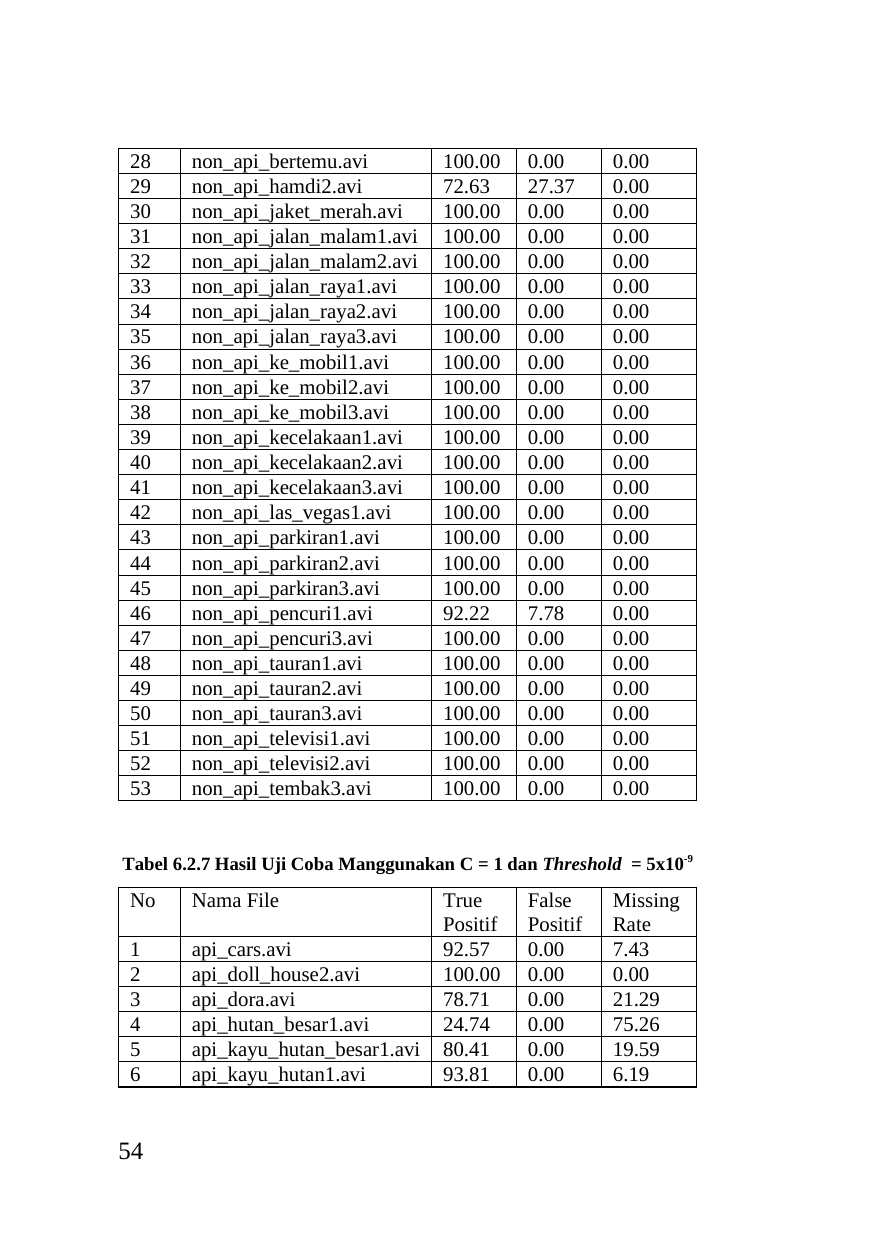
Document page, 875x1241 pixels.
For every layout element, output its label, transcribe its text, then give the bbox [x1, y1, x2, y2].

table_cell 100.00 [432, 199, 516, 223]
table_header True Positif [432, 888, 516, 936]
table_cell 93.81 [432, 1062, 516, 1086]
table_cell 0.00 [517, 299, 601, 323]
table_cell 100.00 [432, 249, 516, 273]
table_cell 31 [119, 224, 180, 248]
table_cell 0.00 [602, 751, 696, 775]
table_cell 3 [119, 987, 180, 1011]
table_cell 0.00 [517, 475, 601, 499]
table_cell api_kayu_hutan1.avi [181, 1062, 431, 1086]
table_header No [119, 888, 180, 936]
table_cell 75.26 [602, 1012, 696, 1036]
table_cell non_api_televisi1.avi [181, 726, 431, 750]
table_cell 0.00 [517, 500, 601, 524]
table_cell 0.00 [517, 726, 601, 750]
table_cell 92.22 [432, 601, 516, 625]
table_cell 0.00 [517, 199, 601, 223]
table_cell 100.00 [432, 475, 516, 499]
table_cell non_api_pencuri1.avi [181, 601, 431, 625]
table_cell 0.00 [517, 1012, 601, 1036]
table_cell 0.00 [517, 576, 601, 599]
table_cell non_api_ke_mobil3.avi [181, 400, 431, 424]
table_cell non_api_ke_mobil1.avi [181, 350, 431, 374]
table_cell 0.00 [602, 174, 696, 198]
table_cell 100.00 [432, 651, 516, 675]
table_cell 100.00 [432, 576, 516, 599]
table_cell 100.00 [432, 726, 516, 750]
table_cell non_api_jalan_raya3.avi [181, 325, 431, 348]
table_cell 39 [119, 425, 180, 449]
table_cell 0.00 [517, 1062, 601, 1086]
table_cell 78.71 [432, 987, 516, 1011]
table_cell 37 [119, 375, 180, 399]
table_cell 0.00 [517, 450, 601, 474]
table_cell 100.00 [432, 751, 516, 775]
table_cell 0.00 [602, 626, 696, 650]
table_cell 100.00 [432, 450, 516, 474]
table_cell 100.00 [432, 626, 516, 650]
table_cell 47 [119, 626, 180, 650]
table_cell 0.00 [517, 149, 601, 173]
table_cell 4 [119, 1012, 180, 1036]
table_cell non_api_jalan_malam2.avi [181, 249, 431, 273]
table_cell 1 [119, 937, 180, 961]
table_cell non_api_jalan_raya2.avi [181, 299, 431, 323]
table_cell non_api_tauran1.avi [181, 651, 431, 675]
table_cell 0.00 [517, 676, 601, 700]
table_cell 43 [119, 525, 180, 549]
table_cell non_api_kecelakaan1.avi [181, 425, 431, 449]
table_cell 100.00 [432, 224, 516, 248]
table_cell 0.00 [517, 325, 601, 348]
table_cell 100.00 [432, 350, 516, 374]
table_cell 0.00 [602, 274, 696, 298]
table_cell 44 [119, 550, 180, 574]
table_cell 7.43 [602, 937, 696, 961]
table_cell non_api_parkiran1.avi [181, 525, 431, 549]
table_cell 100.00 [432, 299, 516, 323]
table_cell 0.00 [602, 726, 696, 750]
table_cell 30 [119, 199, 180, 223]
table_cell 38 [119, 400, 180, 424]
table_cell non_api_parkiran2.avi [181, 550, 431, 574]
table_cell 36 [119, 350, 180, 374]
table_cell 0.00 [602, 601, 696, 625]
table_cell 0.00 [602, 249, 696, 273]
table_cell 50 [119, 701, 180, 725]
table_cell 0.00 [517, 550, 601, 574]
table_cell 7.78 [517, 601, 601, 625]
table_cell 0.00 [517, 400, 601, 424]
table_cell 0.00 [517, 776, 601, 800]
table_cell 100.00 [432, 550, 516, 574]
table_cell 52 [119, 751, 180, 775]
table_cell 27.37 [517, 174, 601, 198]
table_cell 0.00 [517, 987, 601, 1011]
table_cell 100.00 [432, 676, 516, 700]
table_cell 21.29 [602, 987, 696, 1011]
table_cell 92.57 [432, 937, 516, 961]
table_cell 0.00 [602, 350, 696, 374]
table_cell 46 [119, 601, 180, 625]
table_cell 80.41 [432, 1037, 516, 1061]
table_cell api_cars.avi [181, 937, 431, 961]
table_cell 53 [119, 776, 180, 800]
table_cell 6.19 [602, 1062, 696, 1086]
table_cell 100.00 [432, 325, 516, 348]
table_cell non_api_jalan_malam1.avi [181, 224, 431, 248]
table_cell 0.00 [602, 500, 696, 524]
table_cell 100.00 [432, 525, 516, 549]
table_cell 0.00 [602, 676, 696, 700]
table_cell 0.00 [602, 776, 696, 800]
table_cell 0.00 [517, 249, 601, 273]
table_cell 0.00 [602, 550, 696, 574]
table_cell 2 [119, 962, 180, 986]
table_cell 32 [119, 249, 180, 273]
table_cell non_api_kecelakaan2.avi [181, 450, 431, 474]
table_cell 0.00 [602, 651, 696, 675]
table_cell 49 [119, 676, 180, 700]
table_header Nama File [181, 888, 431, 936]
table_cell 0.00 [602, 475, 696, 499]
table_cell non_api_tembak3.avi [181, 776, 431, 800]
table_cell 0.00 [517, 375, 601, 399]
table_header Missing Rate [602, 888, 696, 936]
table_cell 100.00 [432, 400, 516, 424]
table_cell non_api_tauran3.avi [181, 701, 431, 725]
table_cell 0.00 [602, 375, 696, 399]
table_cell api_kayu_hutan_besar1.avi [181, 1037, 431, 1061]
table_cell 0.00 [602, 525, 696, 549]
table_header False Positif [517, 888, 601, 936]
table_cell 42 [119, 500, 180, 524]
table_cell non_api_televisi2.avi [181, 751, 431, 775]
table_cell 0.00 [602, 224, 696, 248]
table_cell 100.00 [432, 500, 516, 524]
table_cell 51 [119, 726, 180, 750]
table_cell api_doll_house2.avi [181, 962, 431, 986]
table_cell 0.00 [517, 224, 601, 248]
table_cell 34 [119, 299, 180, 323]
table_cell non_api_jalan_raya1.avi [181, 274, 431, 298]
table_cell 100.00 [432, 425, 516, 449]
table_cell 0.00 [602, 149, 696, 173]
table_cell 0.00 [517, 274, 601, 298]
table_cell non_api_pencuri3.avi [181, 626, 431, 650]
table_cell 0.00 [602, 400, 696, 424]
table_cell 41 [119, 475, 180, 499]
table_cell 0.00 [602, 425, 696, 449]
table_cell 0.00 [602, 199, 696, 223]
table_cell 0.00 [517, 751, 601, 775]
table_cell non_api_jaket_merah.avi [181, 199, 431, 223]
table_cell non_api_bertemu.avi [181, 149, 431, 173]
table_cell 100.00 [432, 149, 516, 173]
table_cell non_api_las_vegas1.avi [181, 500, 431, 524]
table_cell 100.00 [432, 962, 516, 986]
table_cell 0.00 [517, 651, 601, 675]
table_cell 6 [119, 1062, 180, 1086]
table_cell non_api_hamdi2.avi [181, 174, 431, 198]
table_cell 48 [119, 651, 180, 675]
table_cell 28 [119, 149, 180, 173]
table_cell 45 [119, 576, 180, 599]
table_cell 72.63 [432, 174, 516, 198]
table_cell 100.00 [432, 776, 516, 800]
table_cell 0.00 [602, 299, 696, 323]
table_cell 40 [119, 450, 180, 474]
table_cell 0.00 [517, 701, 601, 725]
table_cell 29 [119, 174, 180, 198]
table_cell 100.00 [432, 375, 516, 399]
table_cell 100.00 [432, 701, 516, 725]
table_cell non_api_kecelakaan3.avi [181, 475, 431, 499]
table_cell 0.00 [602, 325, 696, 348]
table_cell 0.00 [517, 962, 601, 986]
table_cell 33 [119, 274, 180, 298]
table_cell 35 [119, 325, 180, 348]
table_cell api_hutan_besar1.avi [181, 1012, 431, 1036]
table_cell 5 [119, 1037, 180, 1061]
table_cell 0.00 [517, 626, 601, 650]
table_cell non_api_ke_mobil2.avi [181, 375, 431, 399]
table_cell 0.00 [517, 1037, 601, 1061]
table_cell 0.00 [602, 962, 696, 986]
table_cell 0.00 [602, 701, 696, 725]
table_cell 0.00 [602, 576, 696, 599]
table_cell non_api_tauran2.avi [181, 676, 431, 700]
table_cell 24.74 [432, 1012, 516, 1036]
table_cell 0.00 [517, 425, 601, 449]
table_cell 0.00 [517, 525, 601, 549]
table_cell 19.59 [602, 1037, 696, 1061]
table_cell 0.00 [602, 450, 696, 474]
table_cell non_api_parkiran3.avi [181, 576, 431, 599]
table_cell 0.00 [517, 937, 601, 961]
table_cell api_dora.avi [181, 987, 431, 1011]
table_cell 100.00 [432, 274, 516, 298]
table_cell 0.00 [517, 350, 601, 374]
